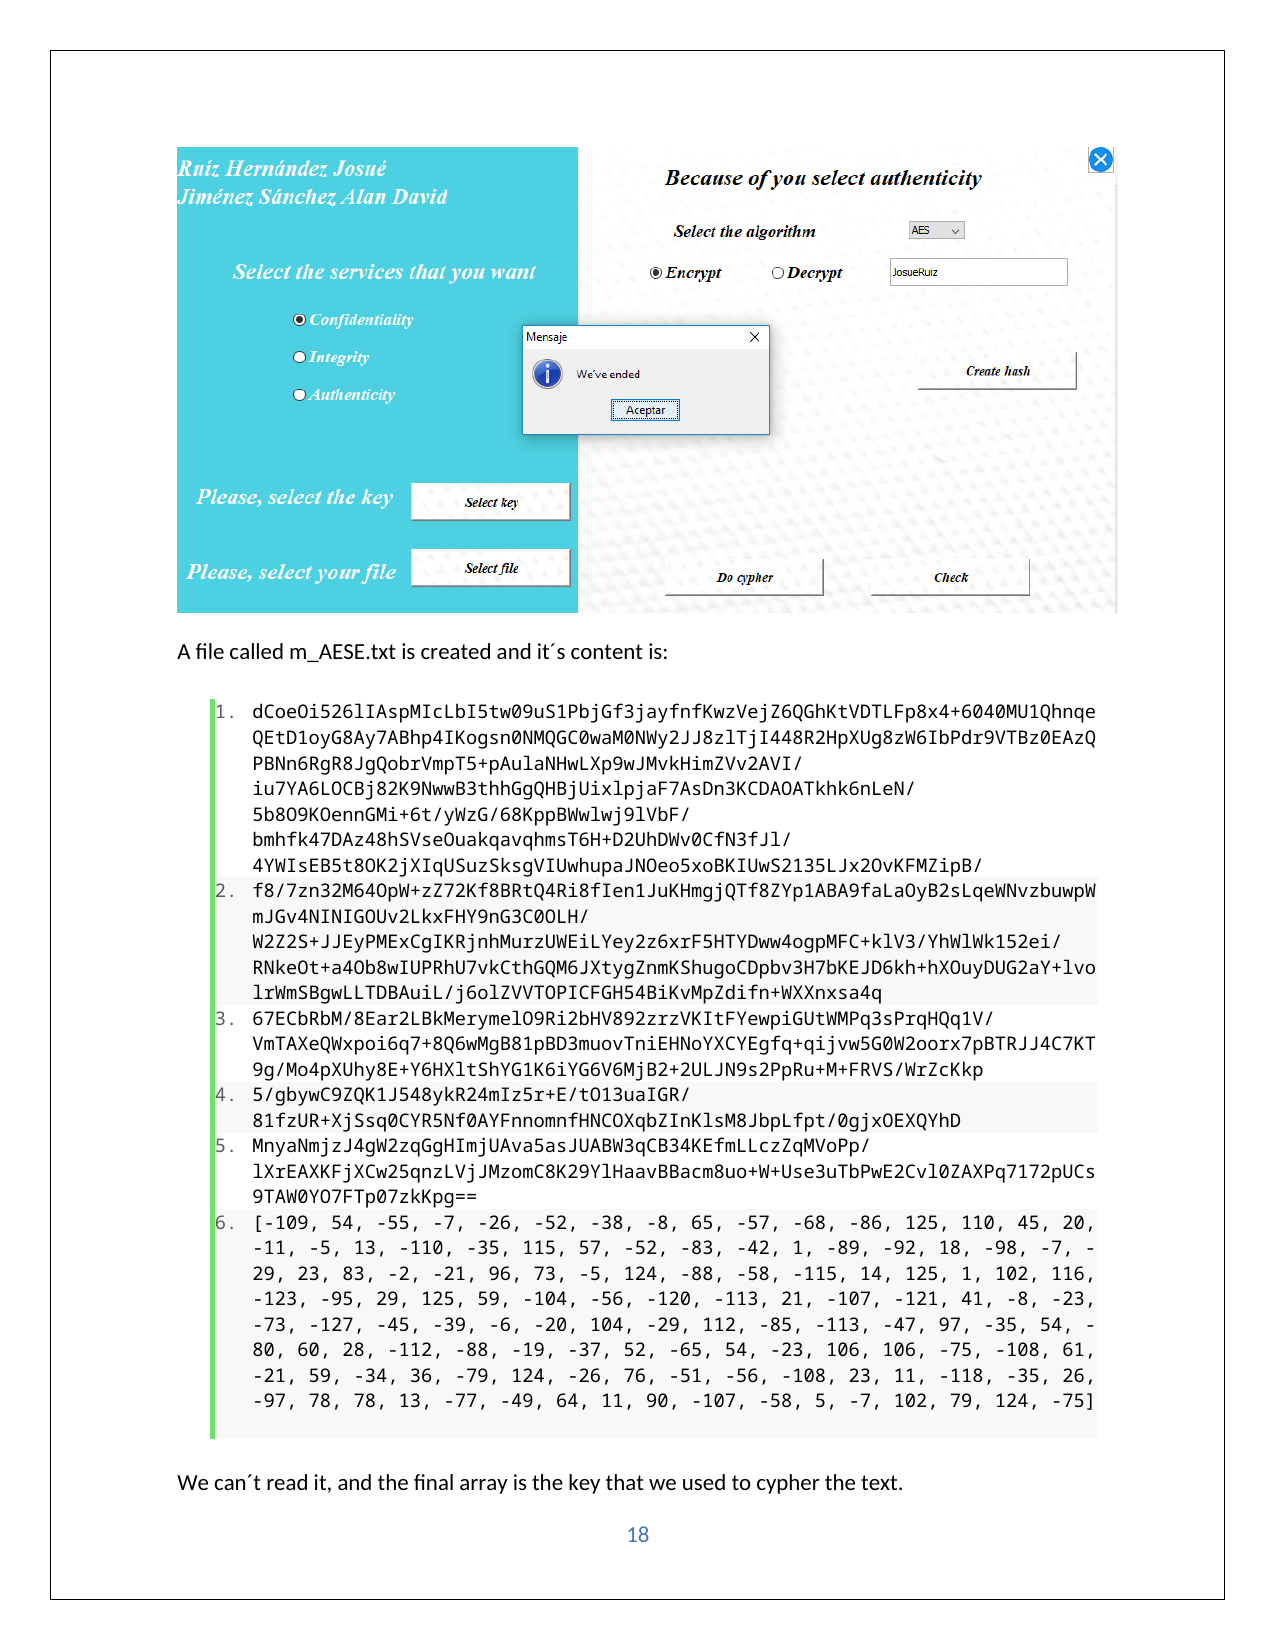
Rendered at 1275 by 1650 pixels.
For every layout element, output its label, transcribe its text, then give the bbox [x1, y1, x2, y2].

list f8/7zn32M64OpW+zZ72Kf8BRtQ4Ri8fIen1JuKHmgjQTf8ZYp1ABA9faLaOyB2sLqeWNvzbuwpWmJGv4NINIGOUv2LkxFHY9nG3C0OLH/W2Z2S+JJEyPMExCgIKRjnhMurzUWEiLYey2z6xrF5HTYDww4ogpMFC+klV3/YhWlWk152ei/RNkeOt+a4Ob8wIUPRhU7vkCthGQM6JXtygZnmKShugoCDpbv3H7bKEJD6kh+hXOuyDUG2aY+lvolrWmSBgwLLTDBAuiL/j6olZVVTOPICFGH54BiKvMpZdifn+WXXnxsa4q [215, 877, 1098, 1005]
text We can´t read it, and the final array is the key that we used to cypher the text. [177, 1468, 1098, 1496]
picture [177, 147, 1118, 613]
list 67ECbRbM/8Ear2LBkMerymelO9Ri2bHV892zrzVKItFYewpiGUtWMPq3sPrqHQq1V/VmTAXeQWxpoi6q7+8Q6wMgB81pBD3muovTniEHNoYXCYEgfq+qijvw5G0W2oorx7pBTRJJ4C7KT9g/Mo4pXUhy8E+Y6HXltShYG1K6iYG6V6MjB2+2ULJN9s2PpRu+M+FRVS/WrZcKkp [215, 1005, 1098, 1082]
list [-109, 54, -55, -7, -26, -52, -38, -8, 65, -57, -68, -86, 125, 110, 45, 20, -11, -5, 13, -110, -35, 115, 57, -52, -83, -42, 1, -89, -92, 18, -98, -7, -29, 23, 83, -2, -21, 96, 73, -5, 124, -88, -58, -115, 14, 125, 1, 102, 116, -123, -95, 29, 125, 59, -104, -56, -120, -113, 21, -107, -121, 41, -8, -23, -73, -127, -45, -39, -6, -20, 104, -29, 112, -85, -113, -47, 97, -35, 54, -80, 60, 28, -112, -88, -19, -37, 52, -65, 54, -23, 106, 106, -75, -108, 61, -21, 59, -34, 36, -79, 124, -26, 76, -51, -56, -108, 23, 11, -118, -35, 26, -97, 78, 78, 13, -77, -49, 64, 11, 90, -107, -58, 5, -7, 102, 79, 124, -75] [215, 1209, 1098, 1439]
text A file called m_AESE.txt is created and it´s content is: [177, 637, 1098, 665]
list MnyaNmjzJ4gW2zqGgHImjUAva5asJUABW3qCB34KEfmLLczZqMVoPp/lXrEAXKFjXCw25qnzLVjJMzomC8K29YlHaavBBacm8uo+W+Use3uTbPwE2Cvl0ZAXPq7172pUCs9TAW0YO7FTp07zkKpg== [215, 1133, 1098, 1209]
list dCoeOi526lIAspMIcLbI5tw09uS1PbjGf3jayfnfKwzVejZ6QGhKtVDTLFp8x4+6040MU1QhnqeQEtD1oyG8Ay7ABhp4IKogsn0NMQGC0waM0NWy2JJ8zlTjI448R2HpXUg8zW6IbPdr9VTBz0EAzQPBNn6RgR8JgQobrVmpT5+pAulaNHwLXp9wJMvkHimZVv2AVI/iu7YA6LOCBj82K9NwwB3thhGgQHBjUixlpjaF7AsDn3KCDAOATkhk6nLeN/5b8O9KOennGMi+6t/yWzG/68KppBWwlwj9lVbF/bmhfk47DAz48hSVseOuakqavqhmsT6H+D2UhDWv0CfN3fJl/4YWIsEB5t8OK2jXIqUSuzSksgVIUwhupaJNOeo5xoBKIUwS2135LJx2OvKFMZipB/ [215, 699, 1098, 877]
list 5/gbywC9ZQK1J548ykR24mIz5r+E/tO13uaIGR/81fzUR+XjSsq0CYR5Nf0AYFnnomnfHNCOXqbZInKlsM8JbpLfpt/0gjxOEXQYhD [215, 1082, 1098, 1133]
